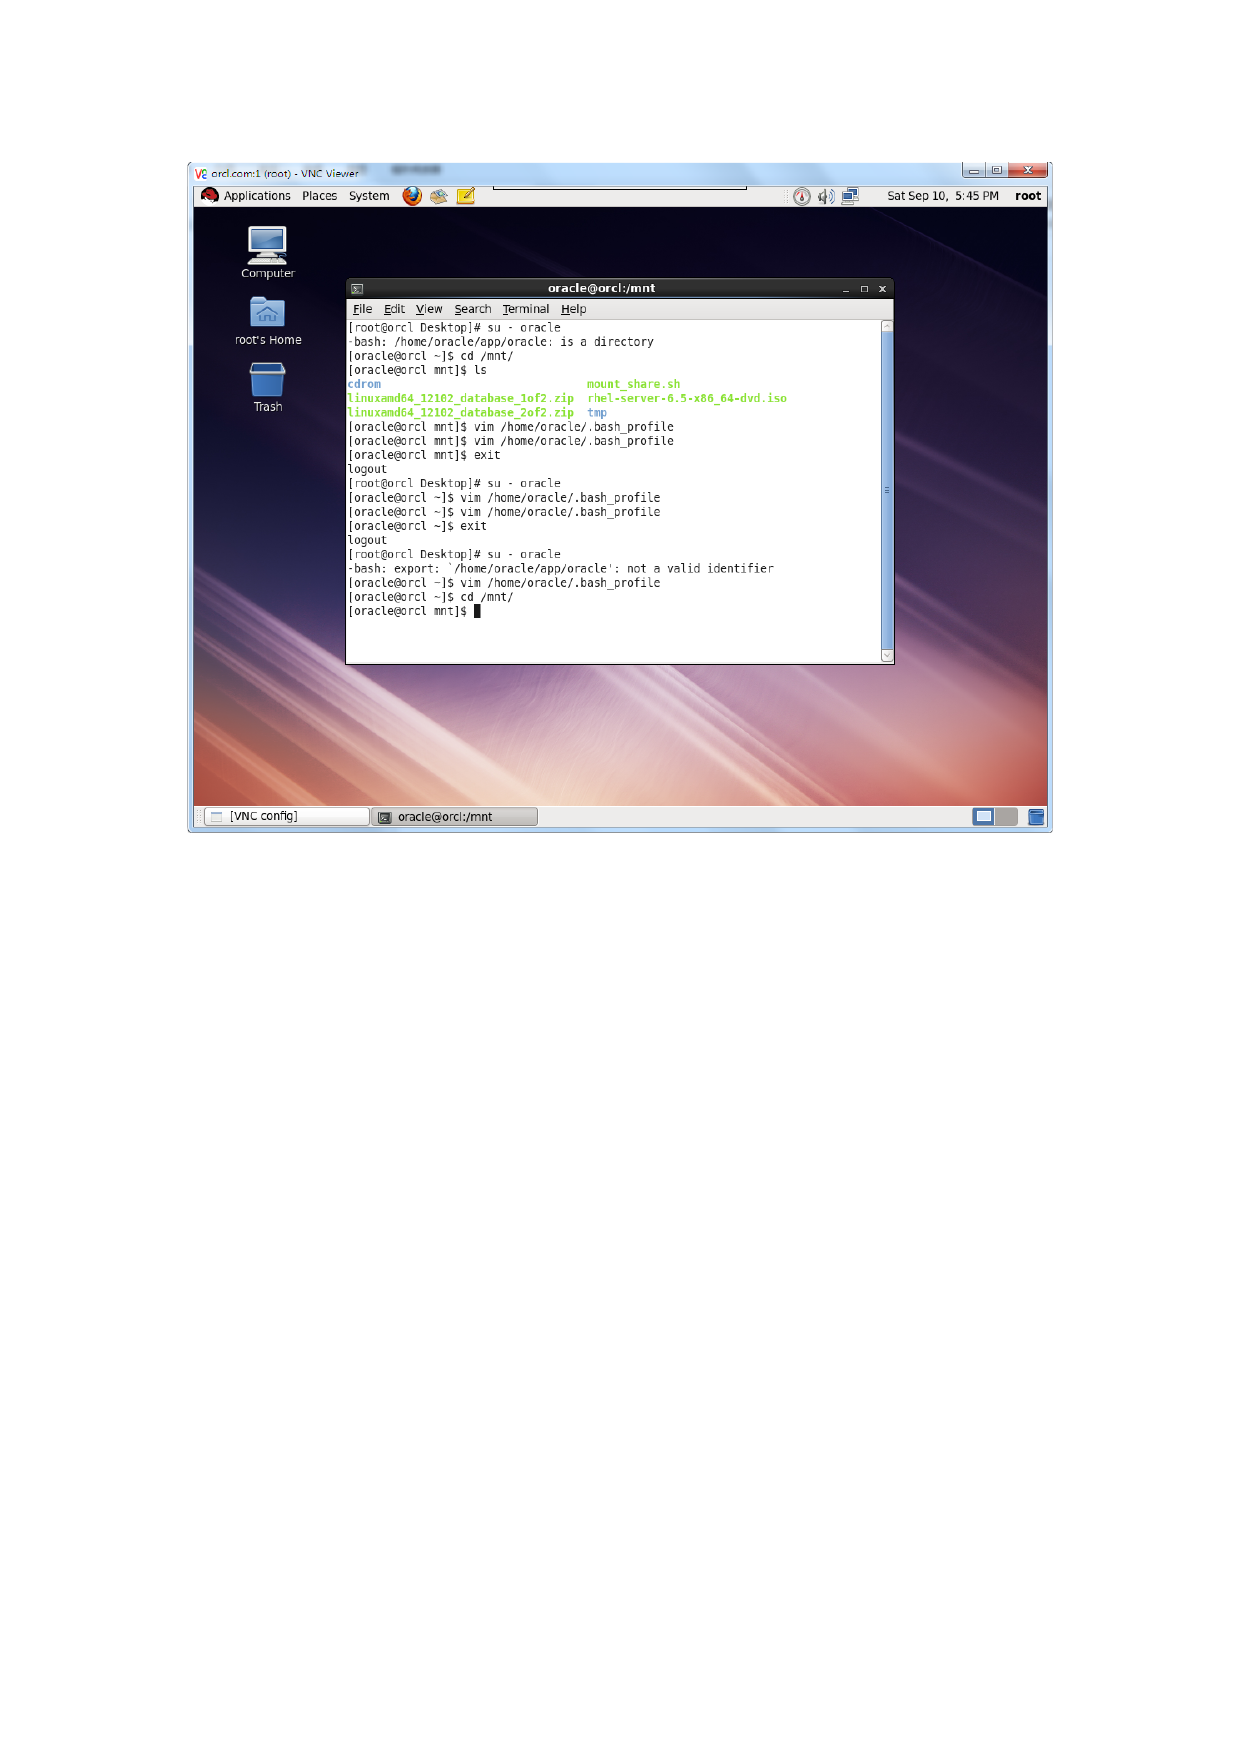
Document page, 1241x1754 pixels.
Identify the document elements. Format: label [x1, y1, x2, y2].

picture [187, 162, 1053, 833]
